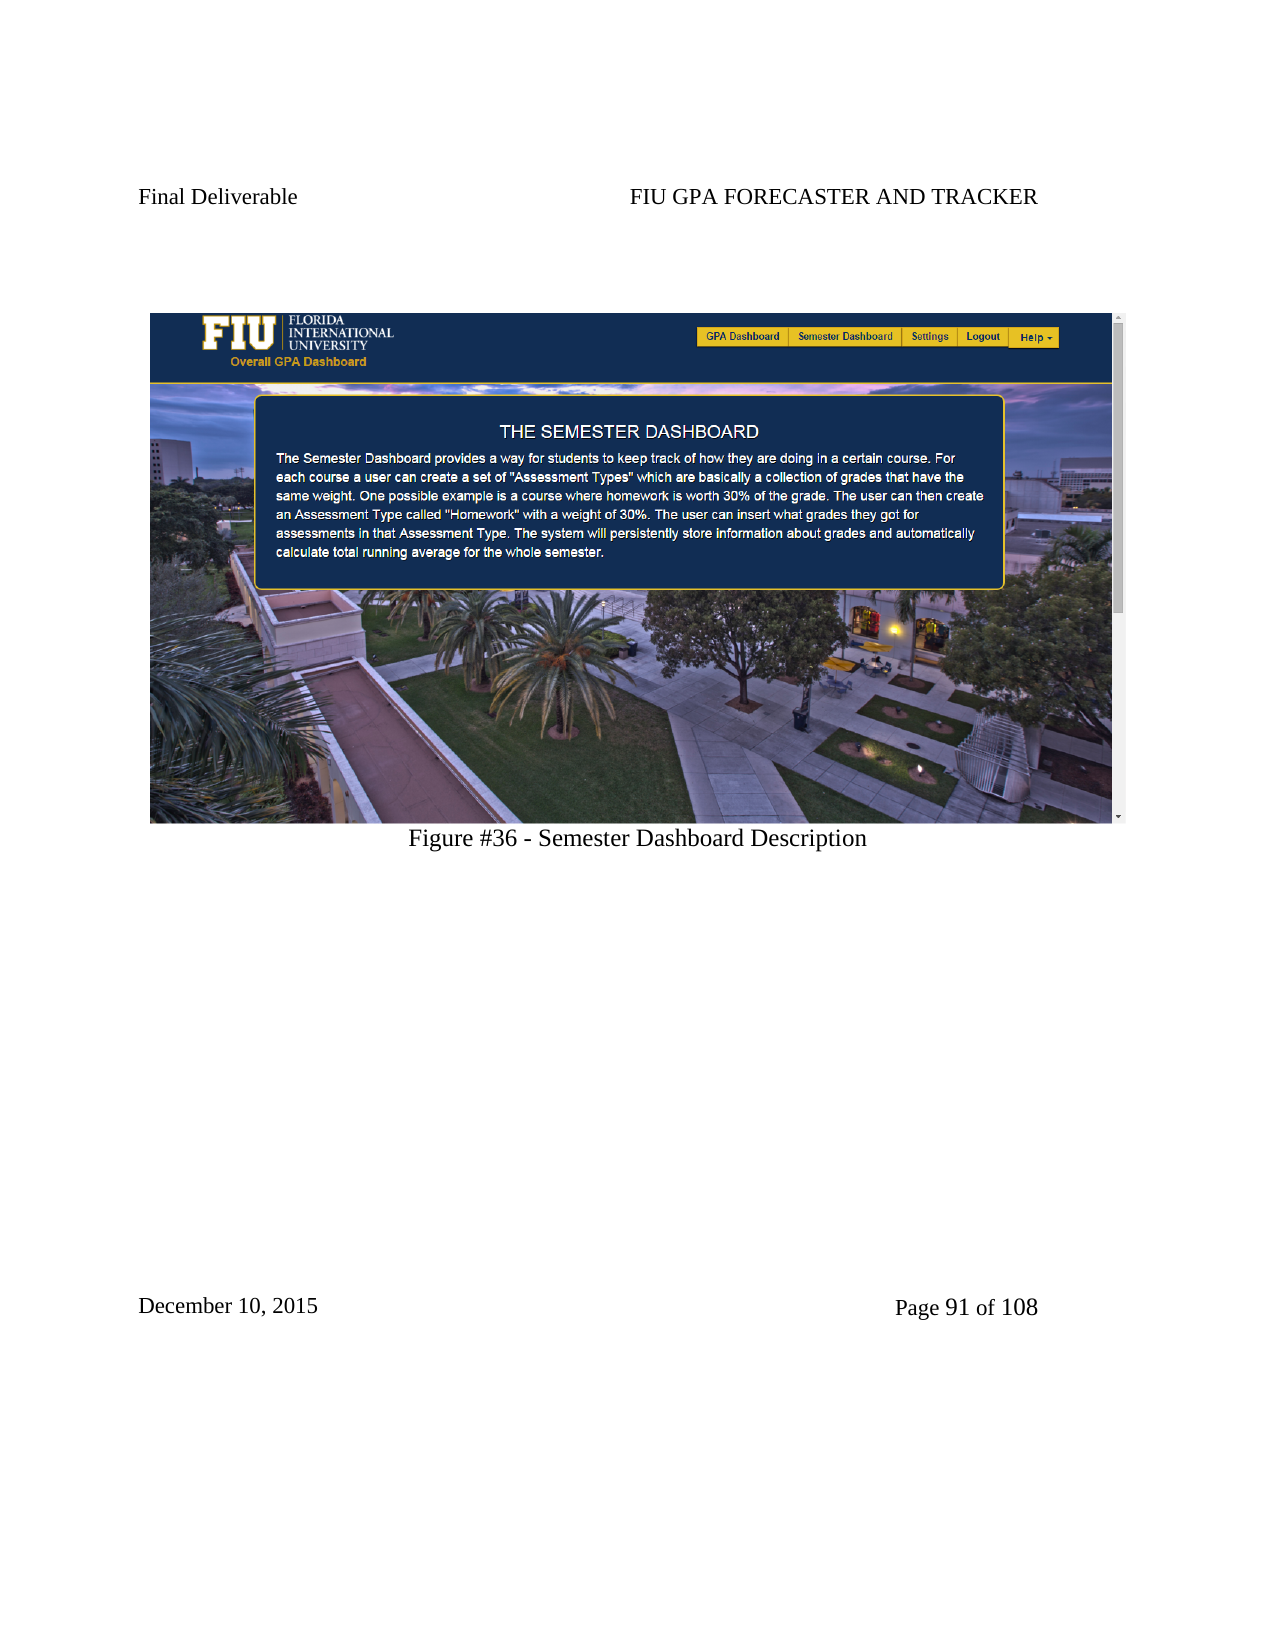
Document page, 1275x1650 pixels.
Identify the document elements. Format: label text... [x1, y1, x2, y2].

picture [150, 313, 1125, 824]
text Figure #36 - Semester Dashboard Description [150, 824, 1125, 852]
